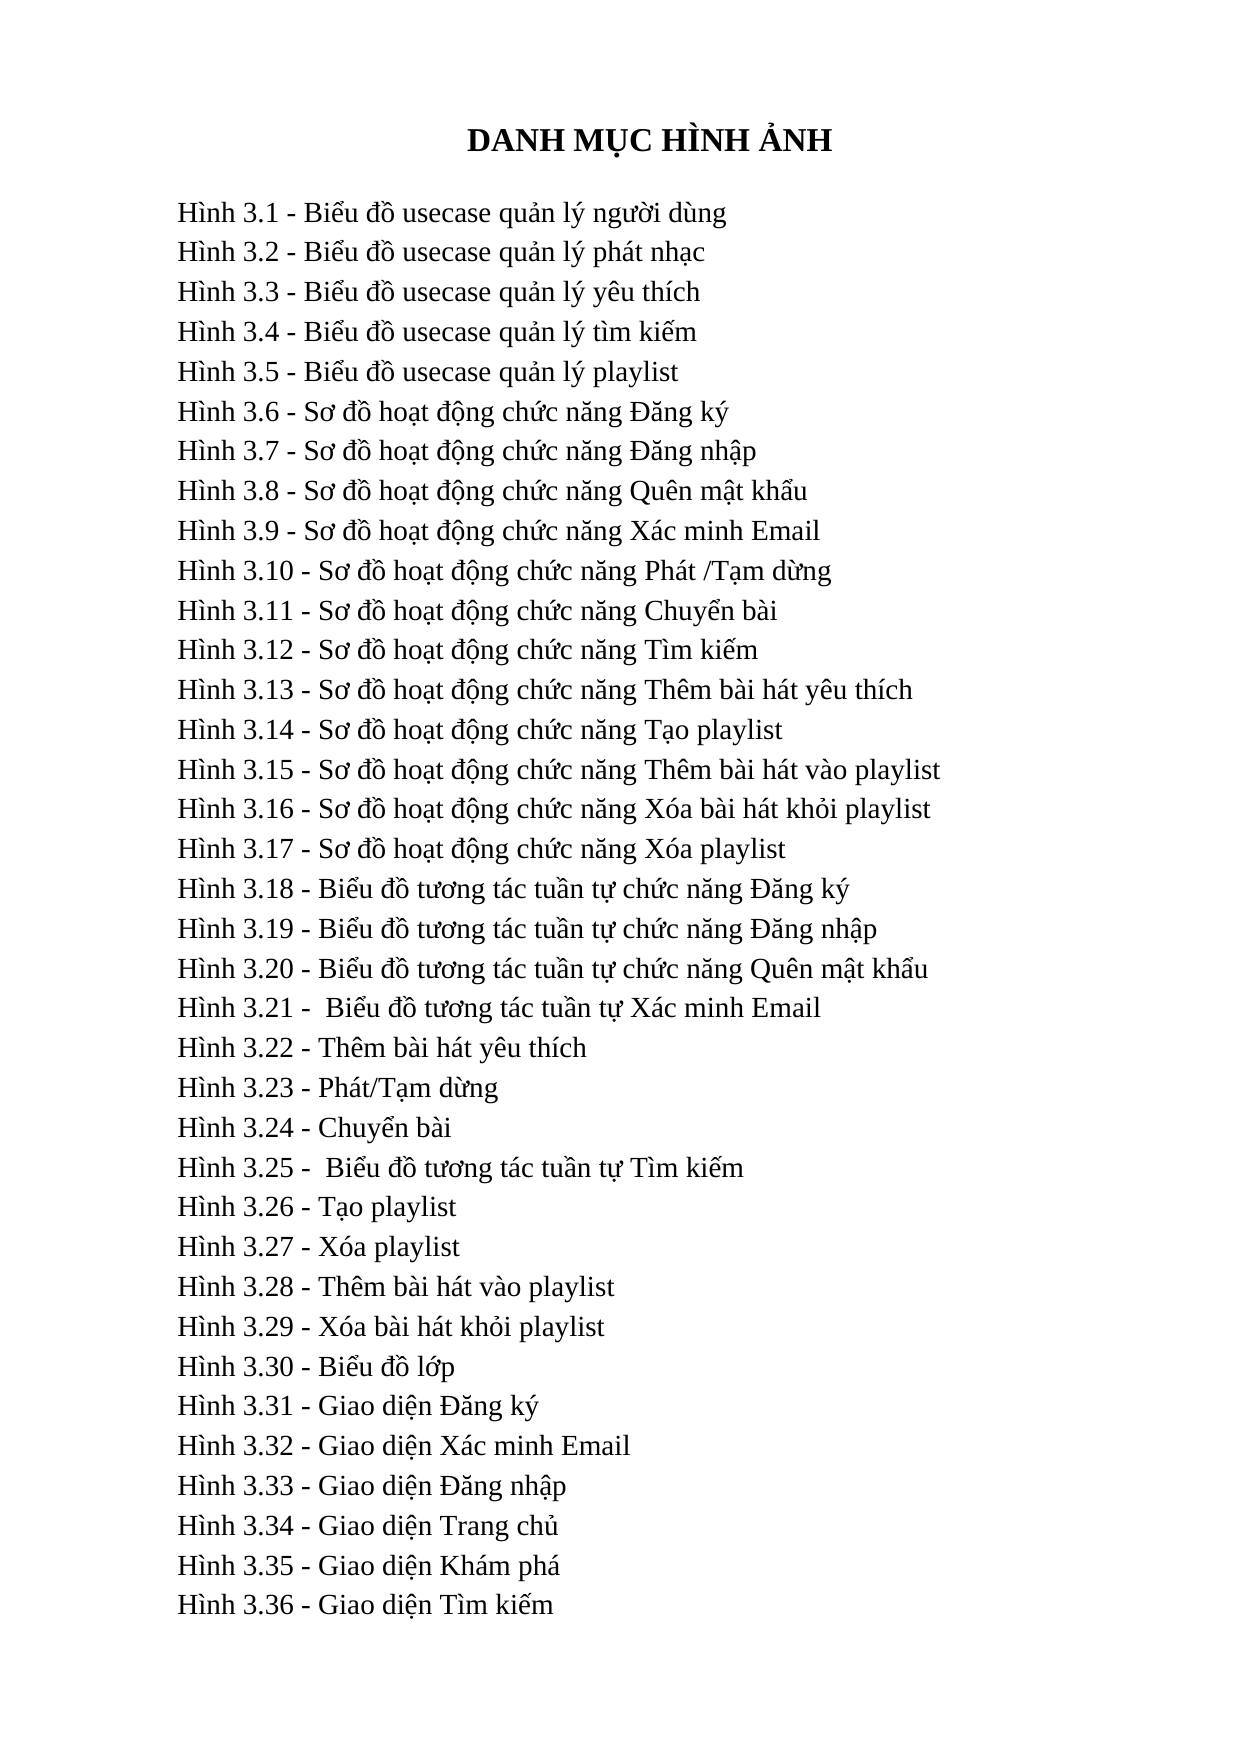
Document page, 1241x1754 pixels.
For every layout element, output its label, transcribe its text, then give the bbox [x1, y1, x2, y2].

text DANH MỤC HÌNH ẢNH [177, 121, 1122, 159]
